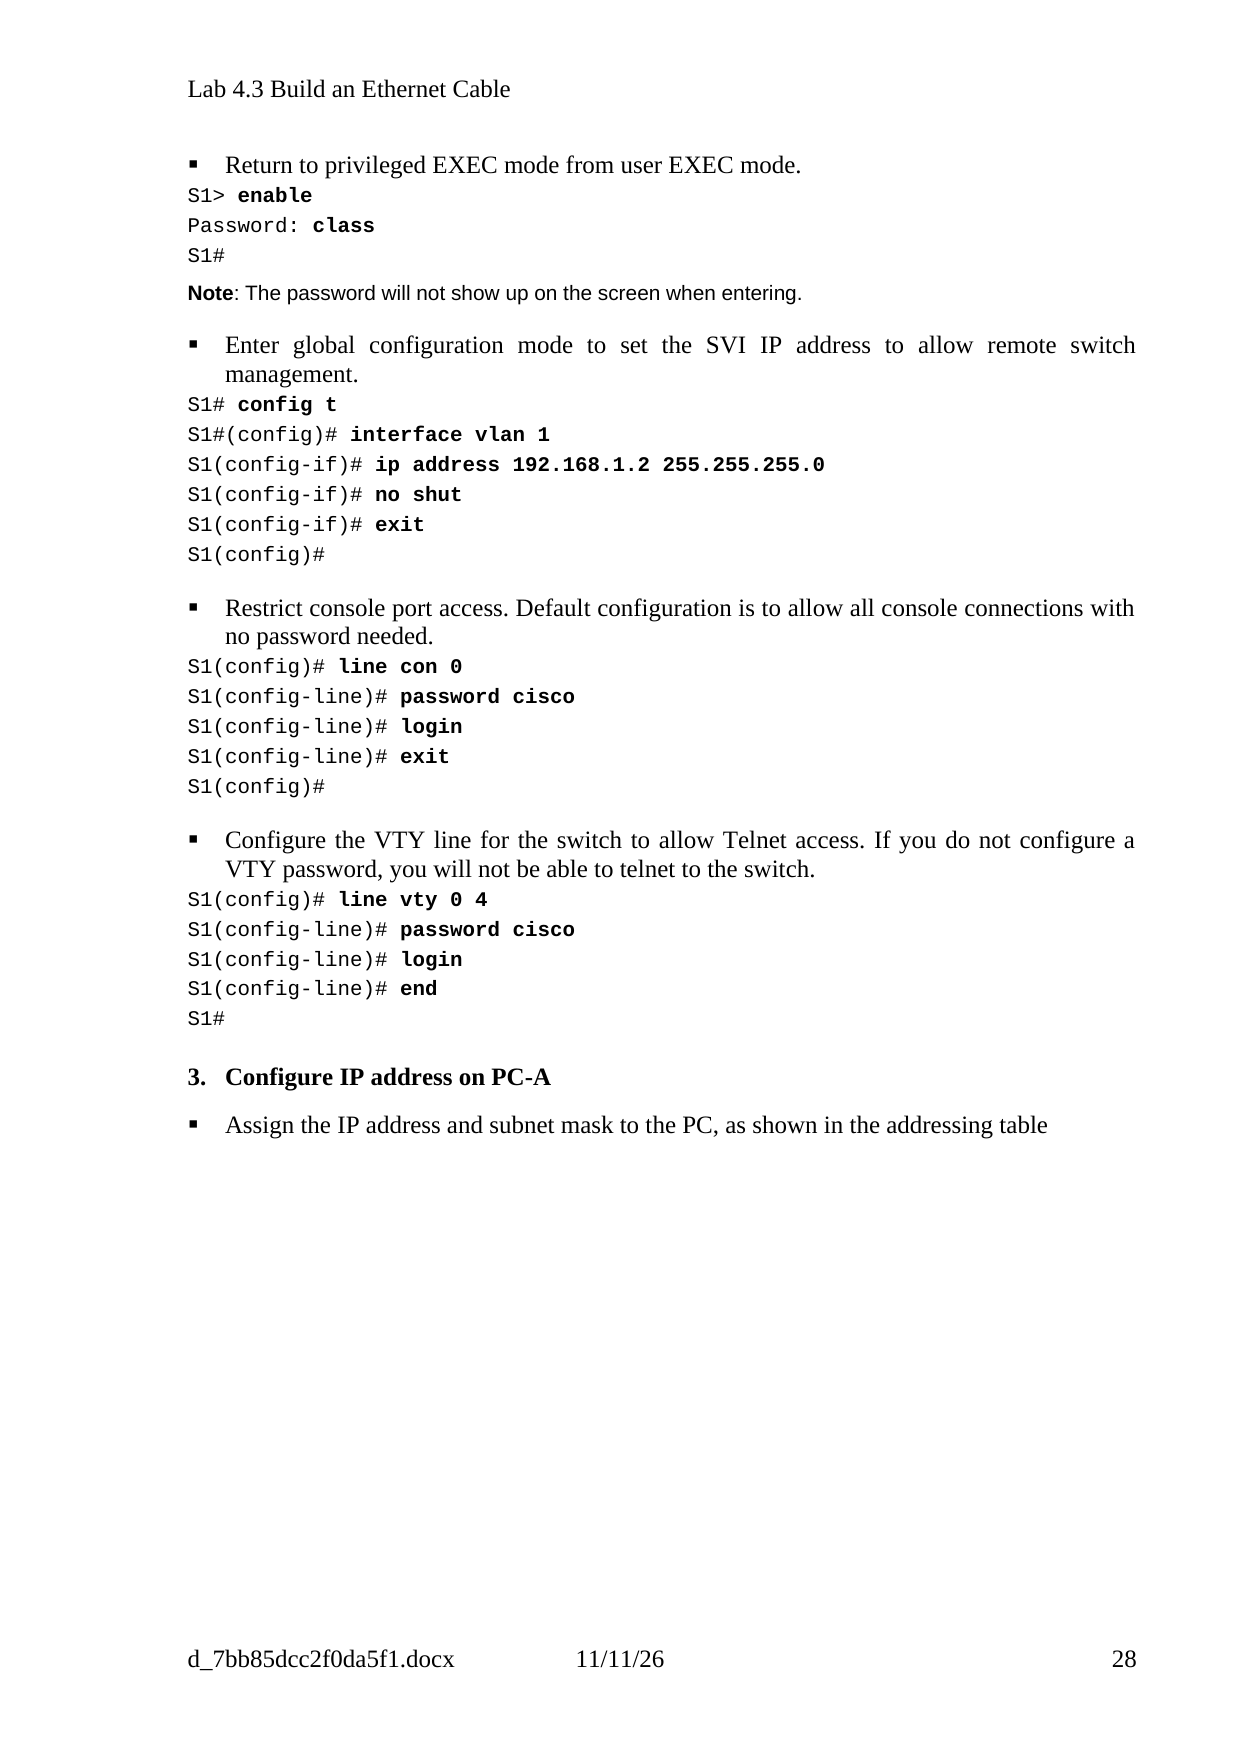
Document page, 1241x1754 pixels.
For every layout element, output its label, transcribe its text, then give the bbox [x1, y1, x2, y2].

text S1(config-if)# ip address 192.168.1.2 255.255.255.0 [187, 454, 1137, 477]
text S1(config-if)# exit [187, 514, 1137, 537]
text S1(config-line)# exit [187, 746, 1137, 770]
text S1(config)# line vty 0 4 [187, 889, 1137, 912]
text S1> enable [187, 185, 1137, 209]
list Return to privileged EXEC mode from user EXEC mode. [187, 150, 1137, 179]
list Configure the VTY line for the switch to allow Telnet access. If you do not configure a VTY password, you will not be able to telnet to the switch. [187, 825, 1137, 882]
text S1# [187, 1008, 1137, 1032]
text S1# [187, 245, 1137, 268]
text S1(config-if)# no shut [187, 484, 1137, 507]
text S1(config)# [187, 776, 1137, 799]
text S1#(config)# interface vlan 1 [187, 424, 1137, 448]
text S1(config-line)# password cisco [187, 686, 1137, 710]
text S1(config)# [187, 543, 1137, 567]
text Password: class [187, 215, 1137, 238]
list Enter global configuration mode to set the SVI IP address to allow remote switch management. [187, 330, 1137, 388]
text S1(config-line)# login [187, 716, 1137, 740]
text S1(config)# line con 0 [187, 656, 1137, 680]
text S1# config t [187, 394, 1137, 418]
list Configure IP address on PC-A [187, 1062, 1137, 1091]
list Restrict console port access. Default configuration is to allow all console connections with no password needed. [187, 593, 1137, 650]
text S1(config-line)# login [187, 948, 1137, 972]
text S1(config-line)# password cisco [187, 919, 1137, 942]
text Note: The password will not show up on the screen when entering. [187, 281, 1137, 305]
list Assign the IP address and subnet mask to the PC, as shown in the addressing table [187, 1110, 1137, 1139]
text S1(config-line)# end [187, 978, 1137, 1002]
